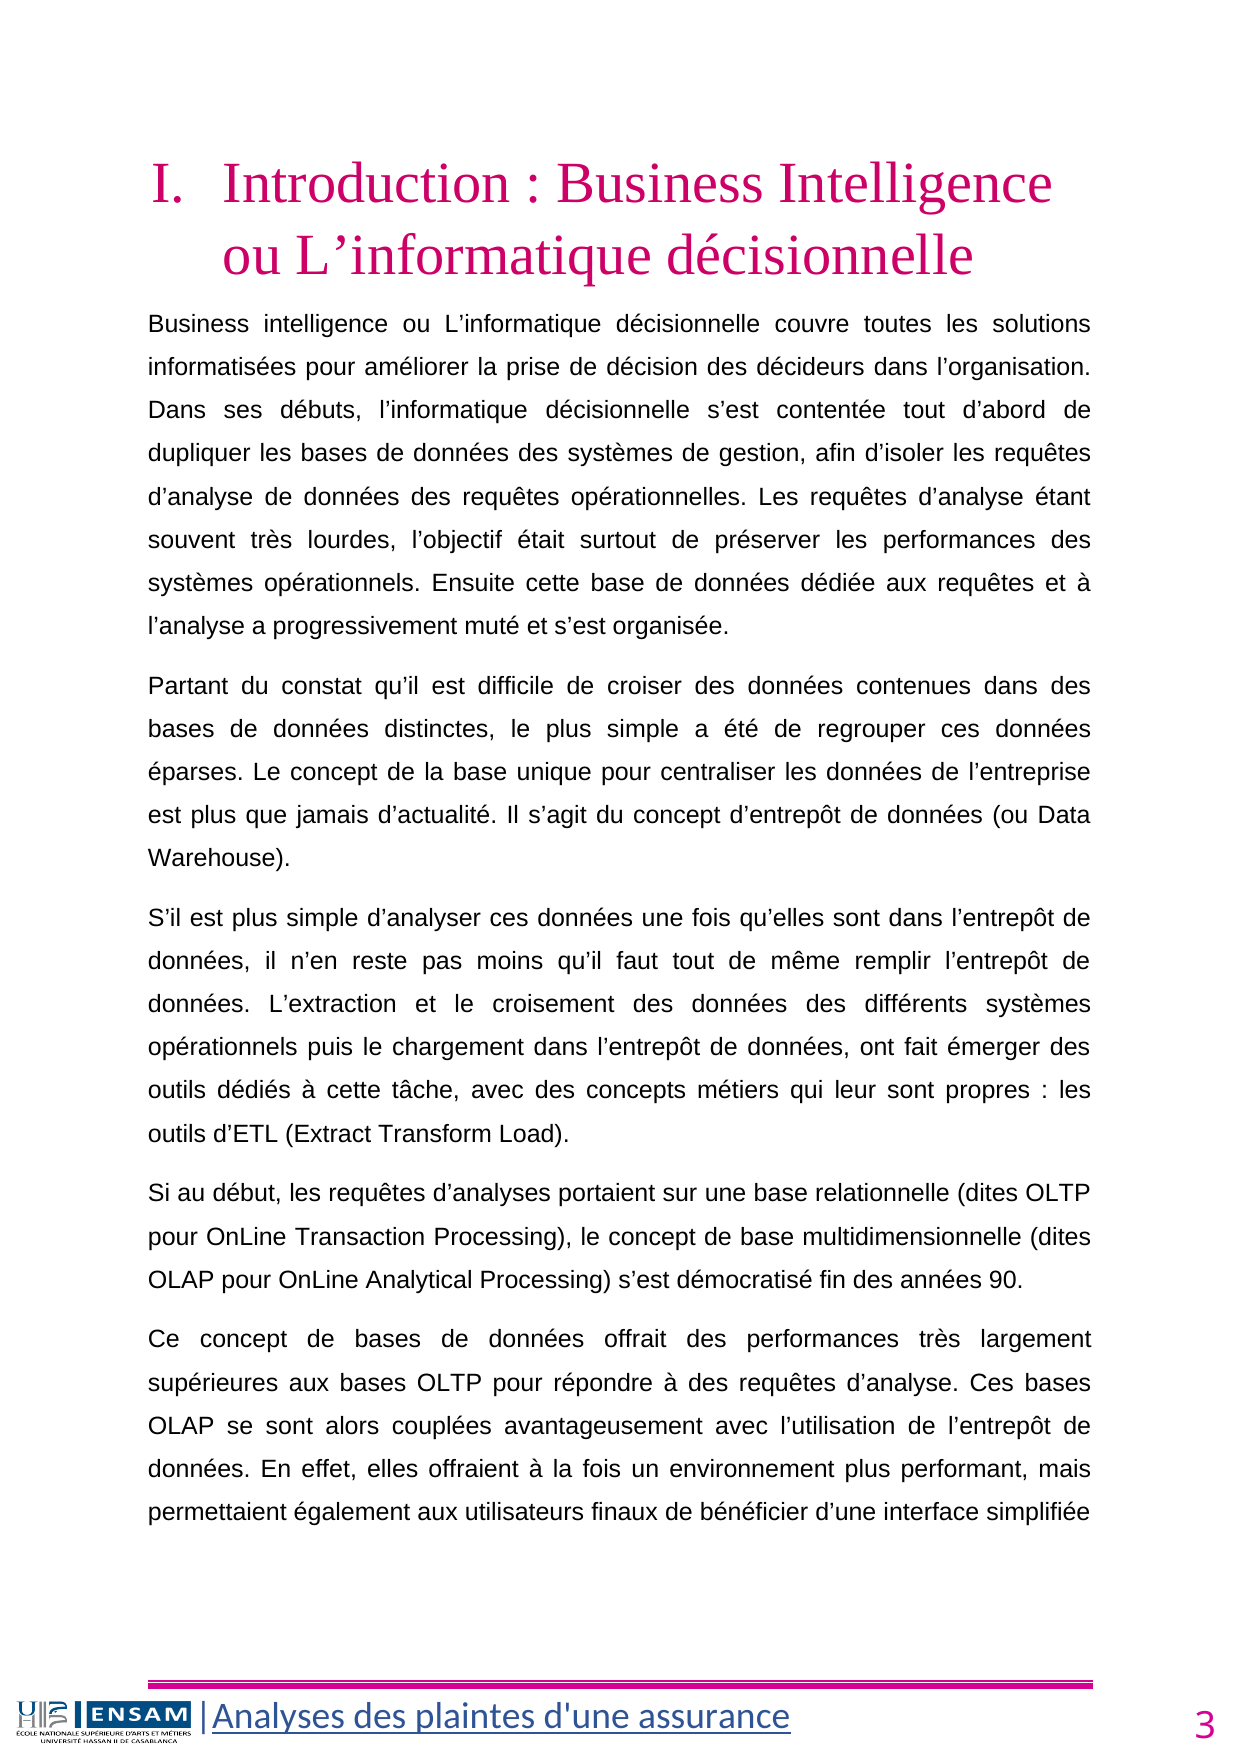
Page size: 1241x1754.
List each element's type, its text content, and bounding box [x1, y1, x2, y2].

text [148, 1324, 1093, 1526]
subtitle Introduction : Business Intelligence ou L’informatique décisionnelle [185, 148, 1093, 287]
picture [10, 1701, 197, 1745]
text Si au début, les requêtes d’analyses portaient sur une base relationnelle (dites OLTP pour OnLine Transaction Processing), le concept de base multidimensionnelle (dites OLAP pour OnLine Analytical Processing) s’est démocratisé fin des années 90. [148, 1178, 1093, 1293]
text S’il est plus simple d’analyser ces données une fois qu’elles sont dans l’entrepôt de données, il n’en reste pas moins qu’il faut tout de même remplir l’entrepôt de données. L’extraction et le croisement des données des différents systèmes opérationnels puis le chargement dans l’entrepôt de données, ont fait émerger des outils dédiés à cette tâche, avec des concepts métiers qui leur sont propres : les outils d’ETL (Extract Transform Load). [148, 903, 1093, 1147]
text Business intelligence ou L’informatique décisionnelle couvre toutes les solutions informatisées pour améliorer la prise de décision des décideurs dans l’organisation. Dans ses débuts, l’informatique décisionnelle s’est contentée tout d’abord de dupliquer les bases de données des systèmes de gestion, afin d’isoler les requêtes d’analyse de données des requêtes opérationnelles. Les requêtes d’analyse étant souvent très lourdes, l’objectif était surtout de préserver les performances des systèmes opérationnels. Ensuite cette base de données dédiée aux requêtes et à l’analyse a progressivement muté et s’est organisée. [148, 309, 1093, 640]
text Partant du constat qu’il est difficile de croiser des données contenues dans des bases de données distinctes, le plus simple a été de regrouper ces données éparses. Le concept de la base unique pour centraliser les données de l’entreprise est plus que jamais d’actualité. Il s’agit du concept d’entrepôt de données (ou Data Warehouse). [148, 671, 1093, 872]
